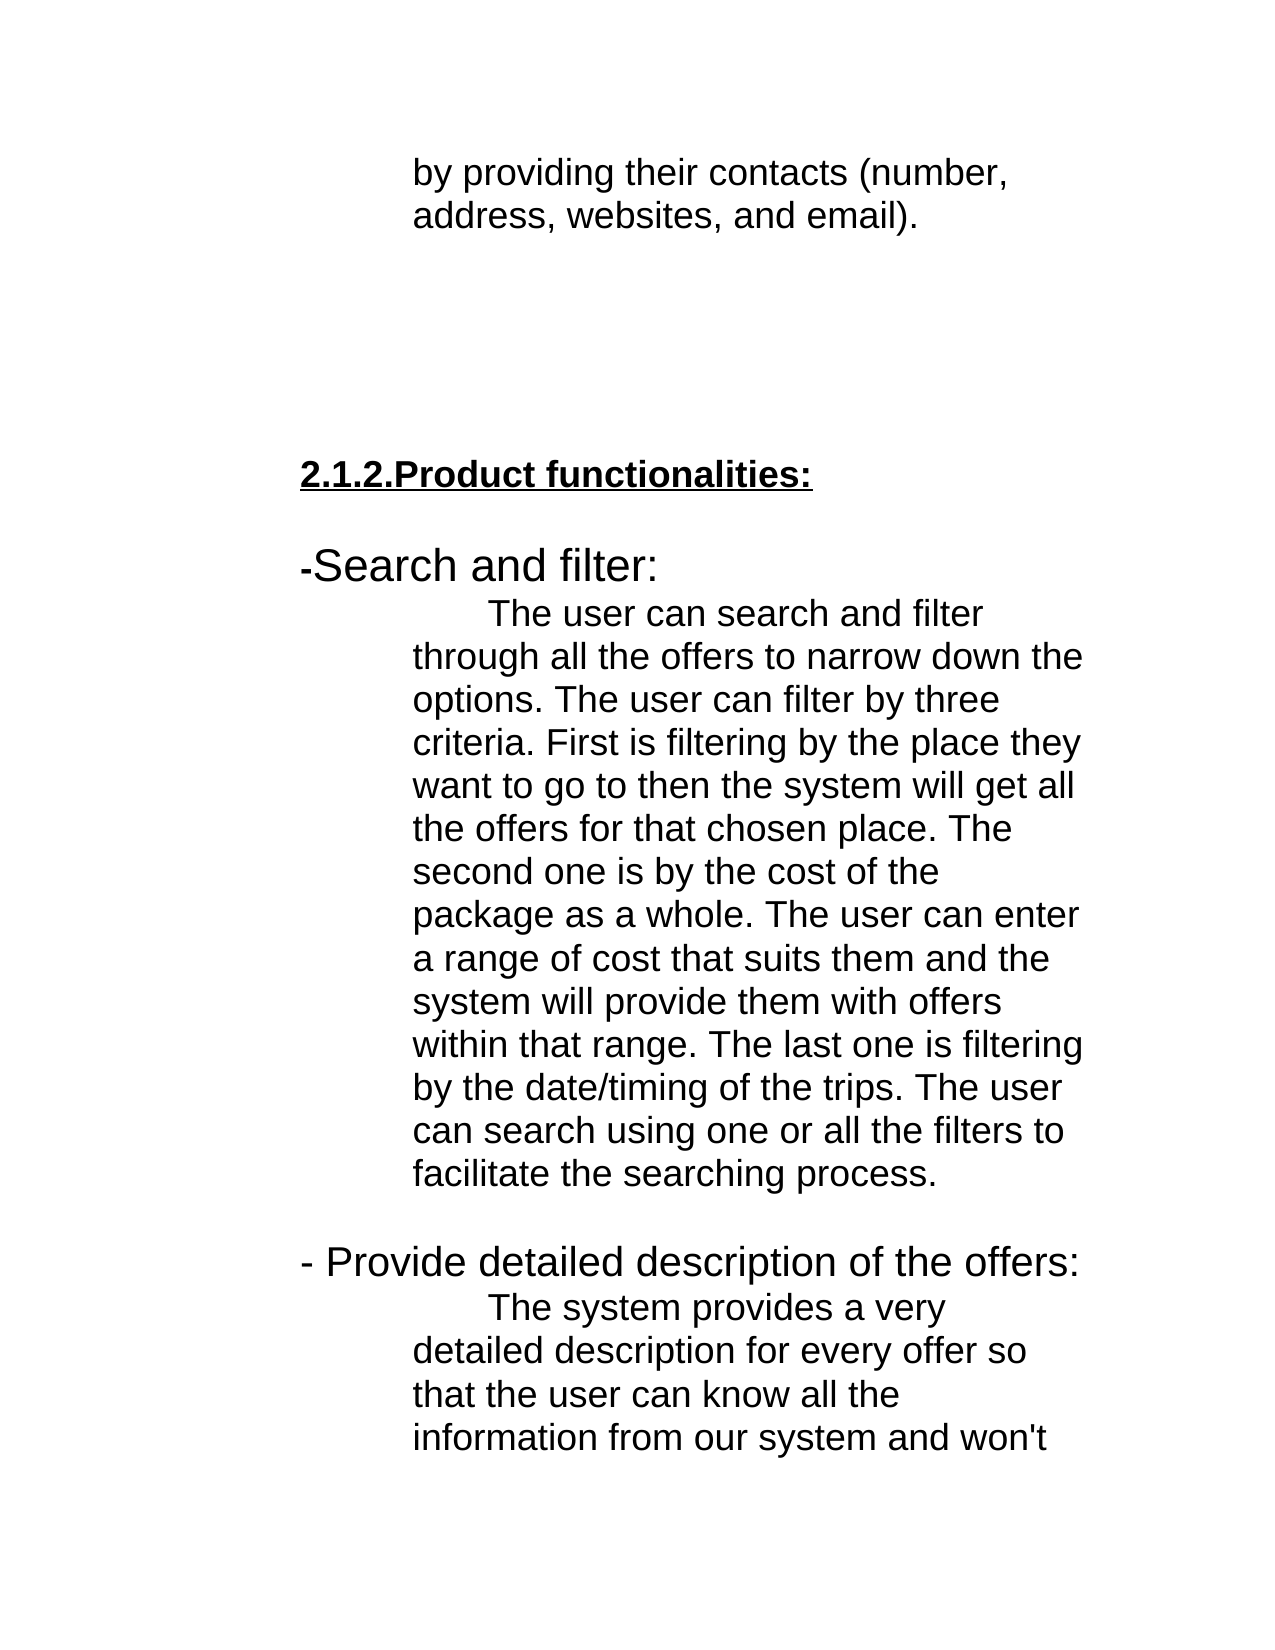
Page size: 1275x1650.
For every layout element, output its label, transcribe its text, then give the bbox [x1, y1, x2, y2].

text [412, 150, 1087, 236]
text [412, 1286, 1087, 1458]
text - Provide detailed description of the offers: [187, 1238, 1087, 1286]
text -Search and filter: [225, 538, 1087, 591]
text The user can search and filter through all the offers to narrow down the options. The user can filter by three criteria. First is filtering by the place they want to go to then the system will get all the offers for that chosen place. The second one is by the cost of the package as a whole. The user can enter a range of cost that suits them and the system will provide them with offers within that range. The last one is filtering by the date/timing of the trips. The user can search using one or all the filters to facilitate the searching process. [412, 591, 1087, 1194]
text 2.1.2.Product functionalities: [262, 452, 1087, 495]
